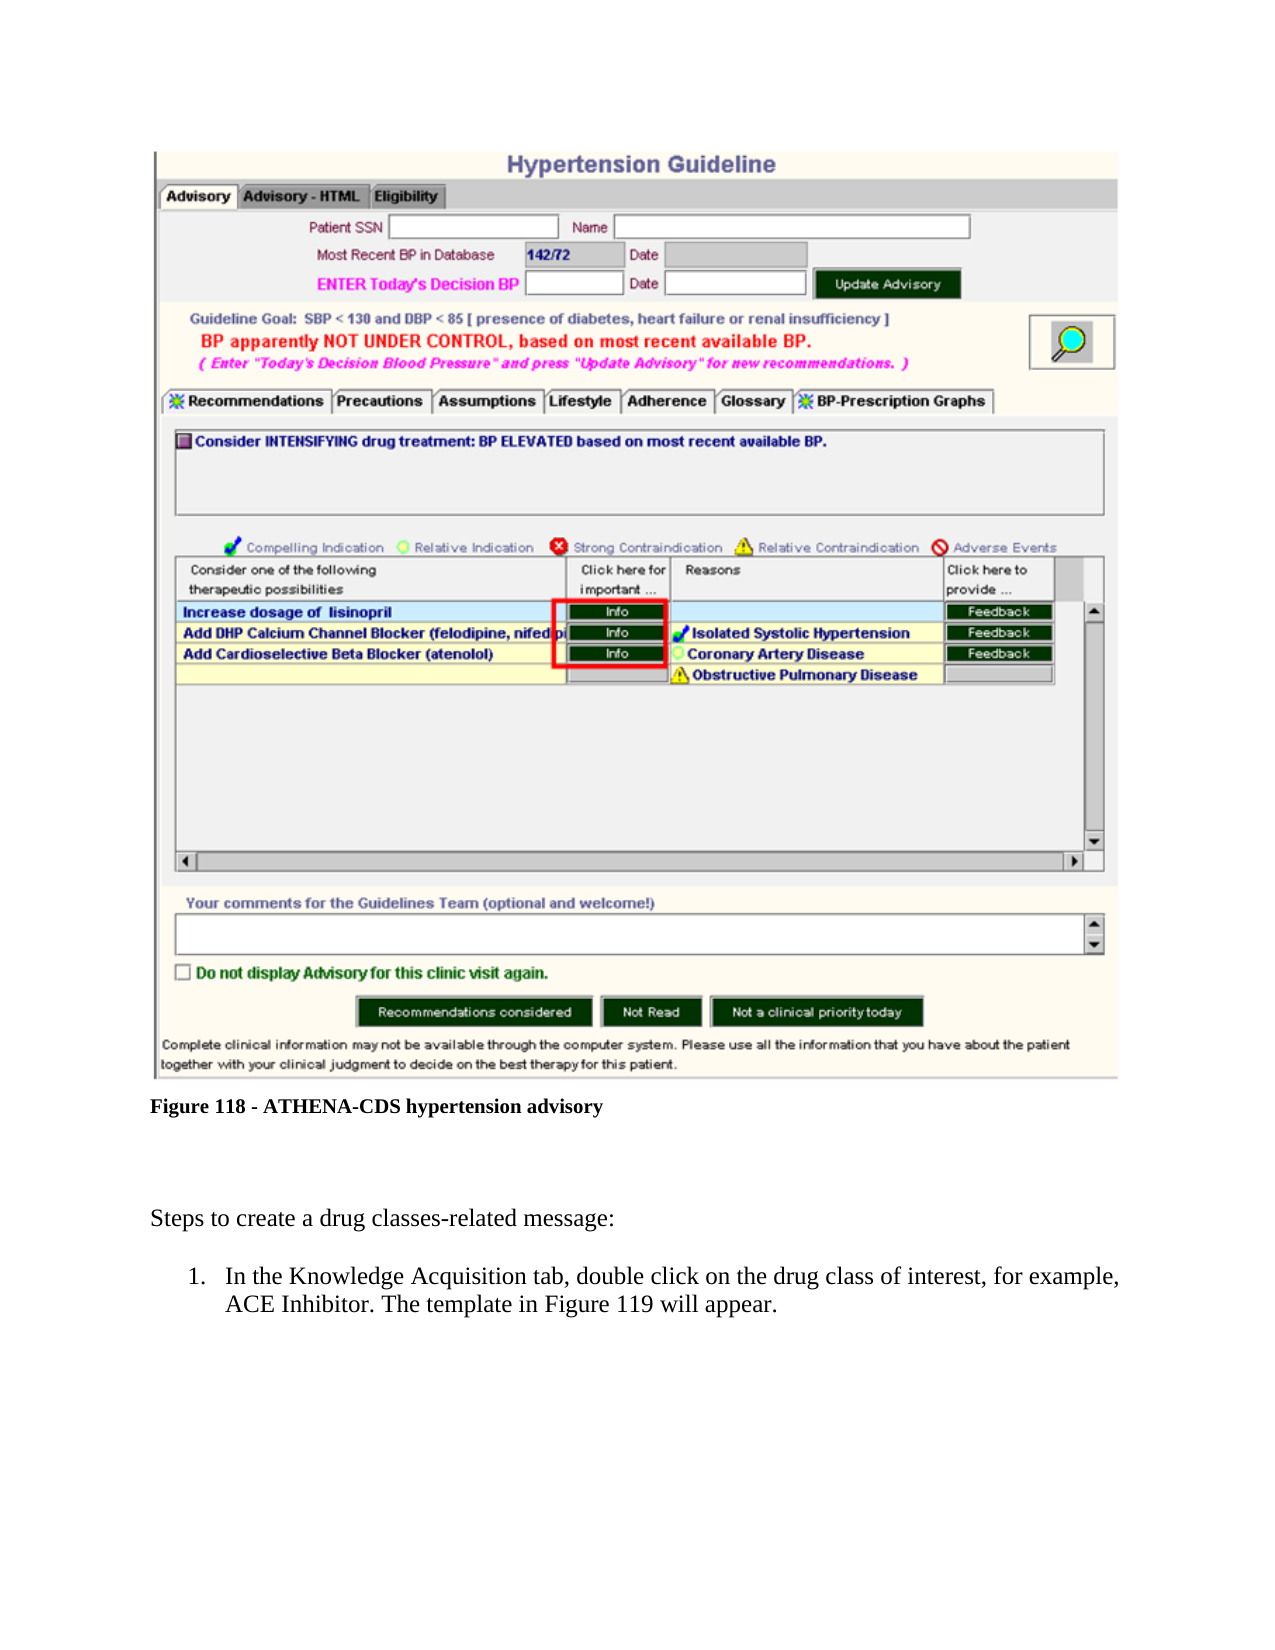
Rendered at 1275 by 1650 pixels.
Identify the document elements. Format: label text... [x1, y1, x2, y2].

picture [150, 150, 1125, 1082]
text Steps to create a drug classes-related message: [150, 1203, 1125, 1232]
